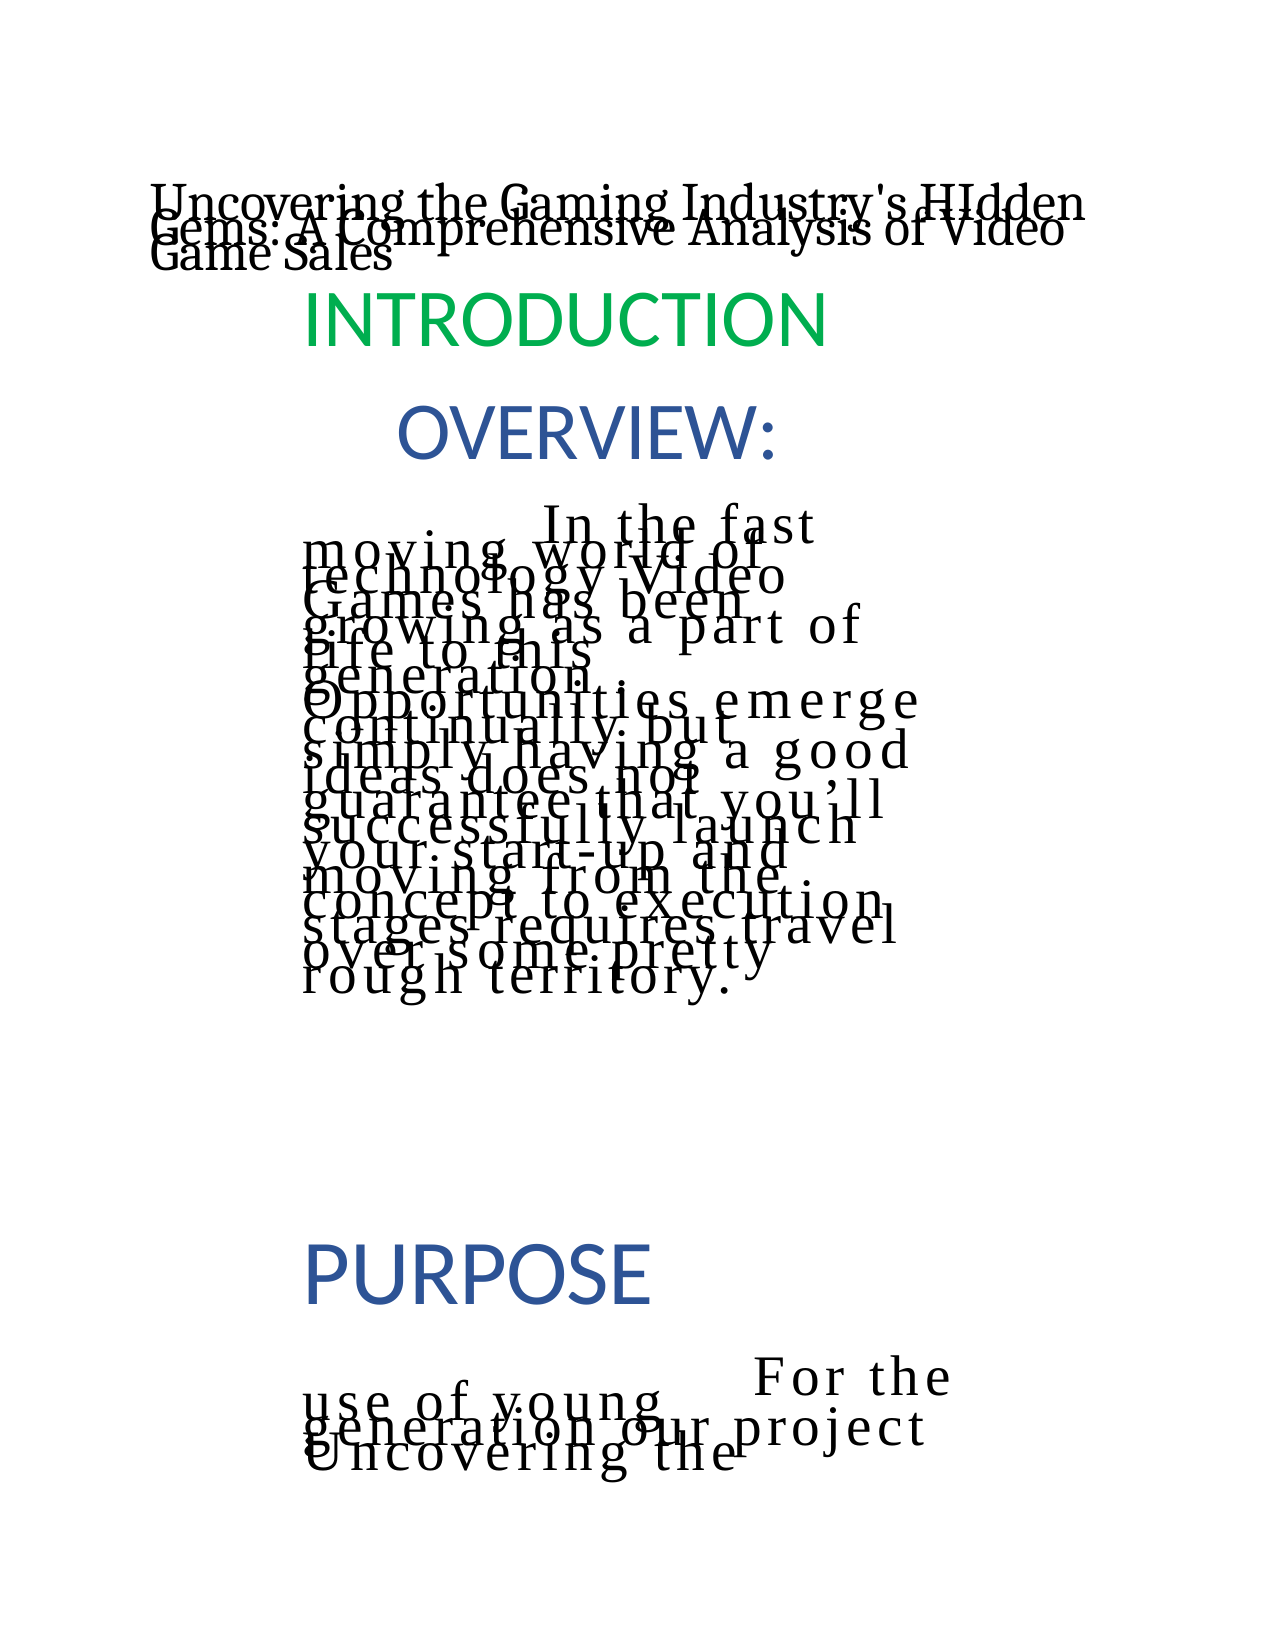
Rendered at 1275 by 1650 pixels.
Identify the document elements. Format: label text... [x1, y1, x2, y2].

text Uncovering the Gaming Industry's HIdden Gems: A Comprehensive Analysis of Video Game Sales [150, 200, 1125, 275]
text INTRODUCTION [303, 326, 1125, 351]
text PURPOSE [303, 1285, 1125, 1310]
text In the fast moving world of technology Video Games has been growing as a part of life to this generation . Opportunities emerge continually but simply having a good ideas does not guarantee that you’ll successfully launch your start-up and moving from the concept to execution stages requires travel over some pretty rough territory. [303, 523, 933, 998]
text OVERVIEW: [396, 439, 1125, 464]
